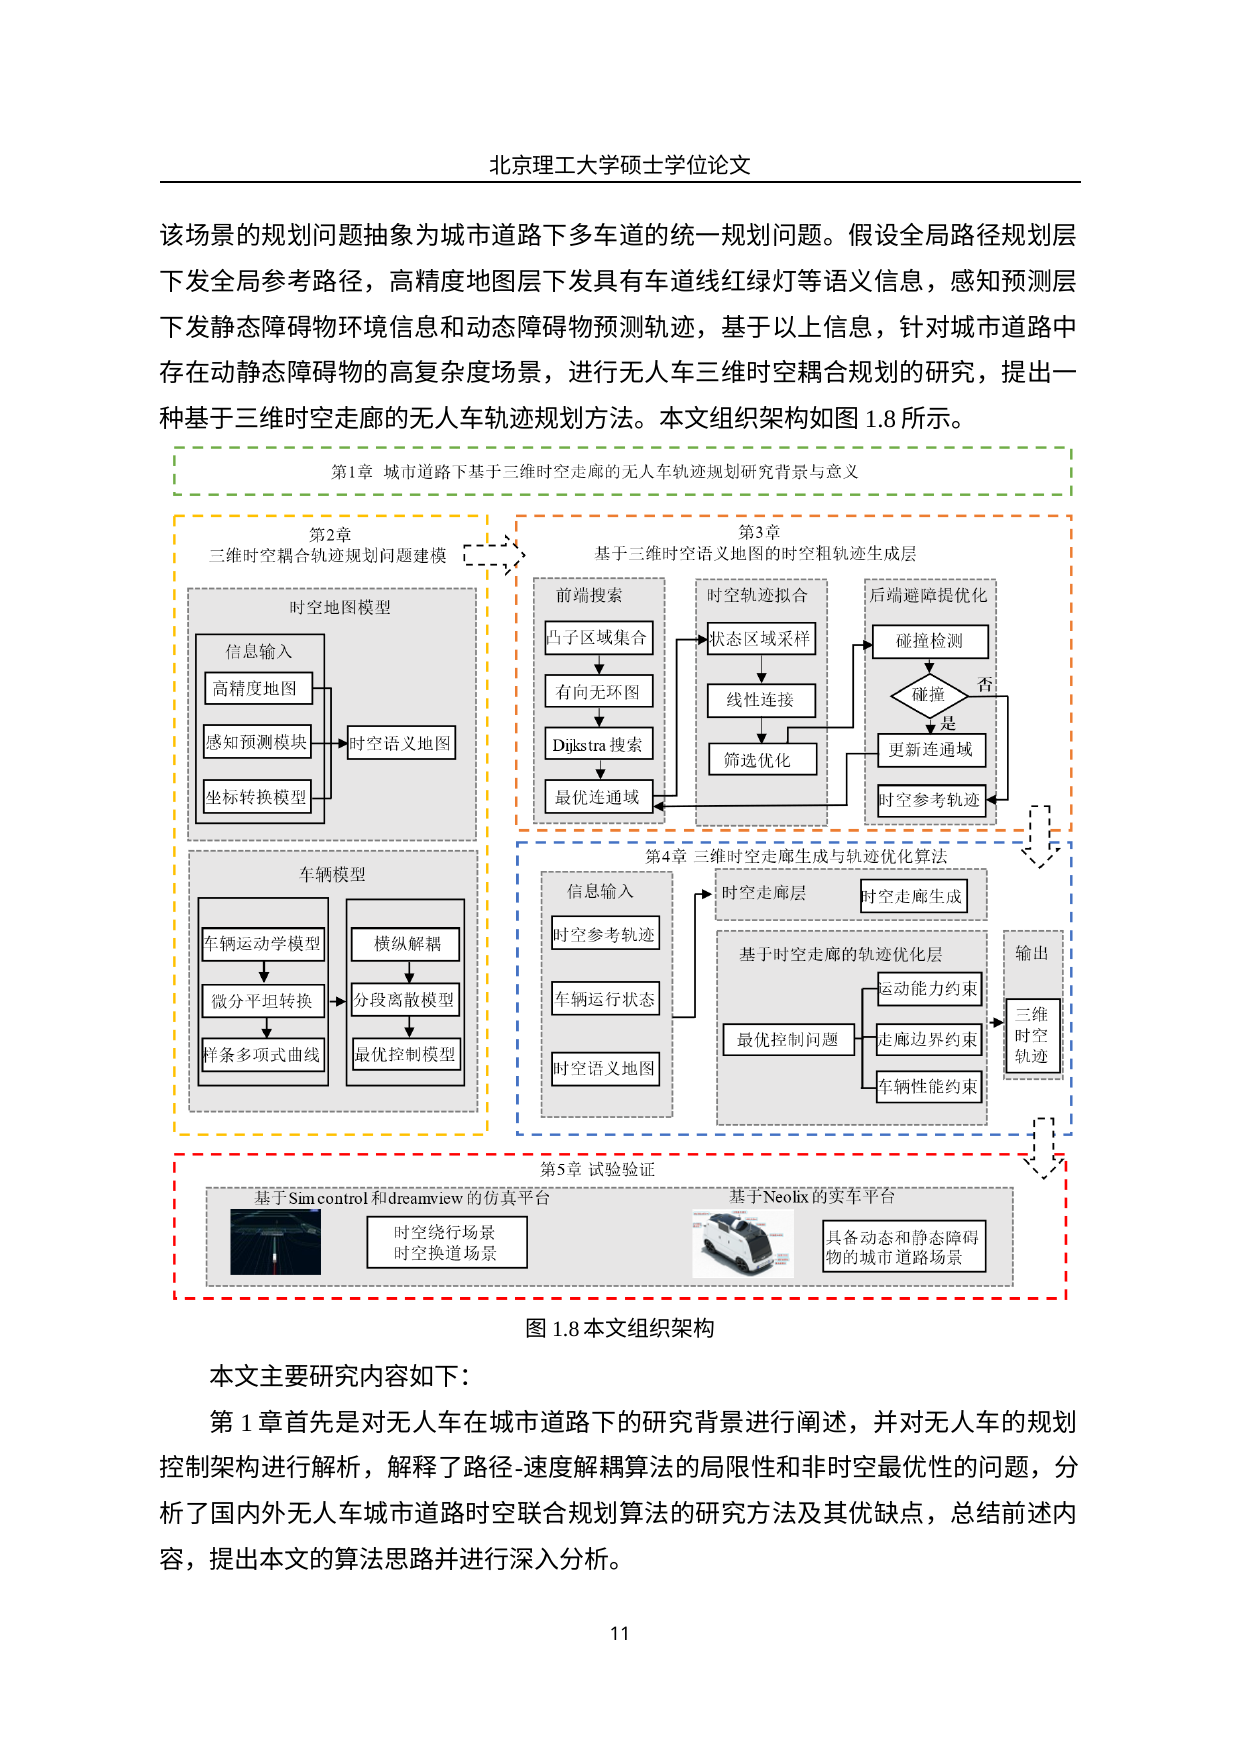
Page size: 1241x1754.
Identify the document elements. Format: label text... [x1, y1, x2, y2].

picture [165, 436, 1075, 1305]
text 第1章首先是对无人车在城市道路下的研究背景进行阐述，并对无人车的规划控制架构进行解析，解释了路径-速度解耦算法的局限性和非时空最优性的问题，分析了国内外无人车城市道路时空联合规划算法的研究方法及其优缺点，总结前述内容，提出本文的算法思路并进行深入分析。 [159, 1394, 1081, 1578]
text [159, 208, 1081, 437]
text 图1.8本文组织架构 [159, 1311, 1081, 1342]
text 本文主要研究内容如下： [159, 1348, 1081, 1394]
